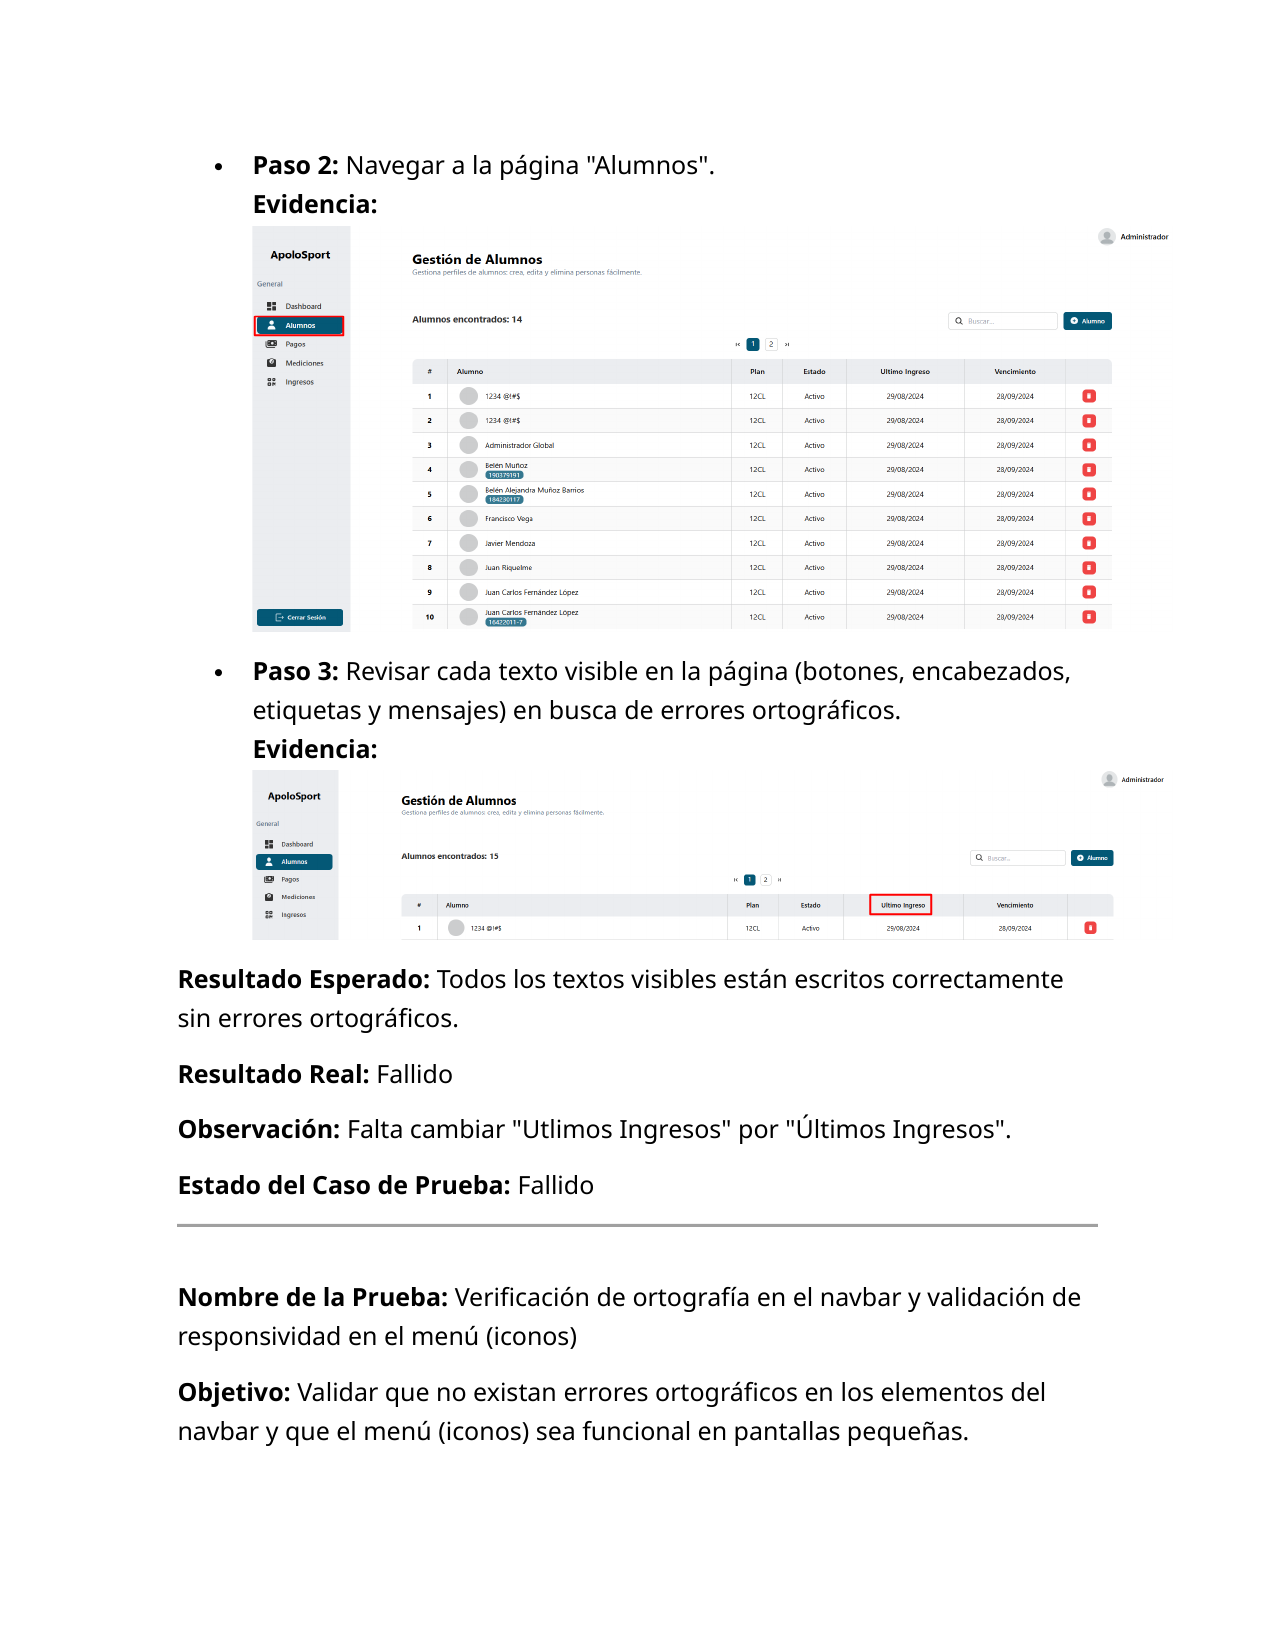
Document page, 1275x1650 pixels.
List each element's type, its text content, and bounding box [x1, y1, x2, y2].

text Estado del Caso de Prueba: Fallido [177, 1168, 1098, 1202]
text Objetivo: Validar que no existan errores ortográficos en los elementos del navbar y que el menú (iconos) sea funcional en pantallas pequeñas. [177, 1375, 1098, 1448]
text Nombre de la Prueba: Verificación de ortografía en el navbar y validación de responsividad en el menú (iconos) [177, 1280, 1098, 1353]
text Resultado Esperado: Todos los textos visibles están escritos correctamente sin errores ortográficos. [177, 961, 1098, 1034]
text Resultado Real: Fallido [177, 1056, 1098, 1090]
picture [252, 226, 1173, 632]
text Observación: Falta cambiar "Utlimos Ingresos" por "Últimos Ingresos". [177, 1112, 1098, 1146]
picture [252, 770, 1173, 940]
